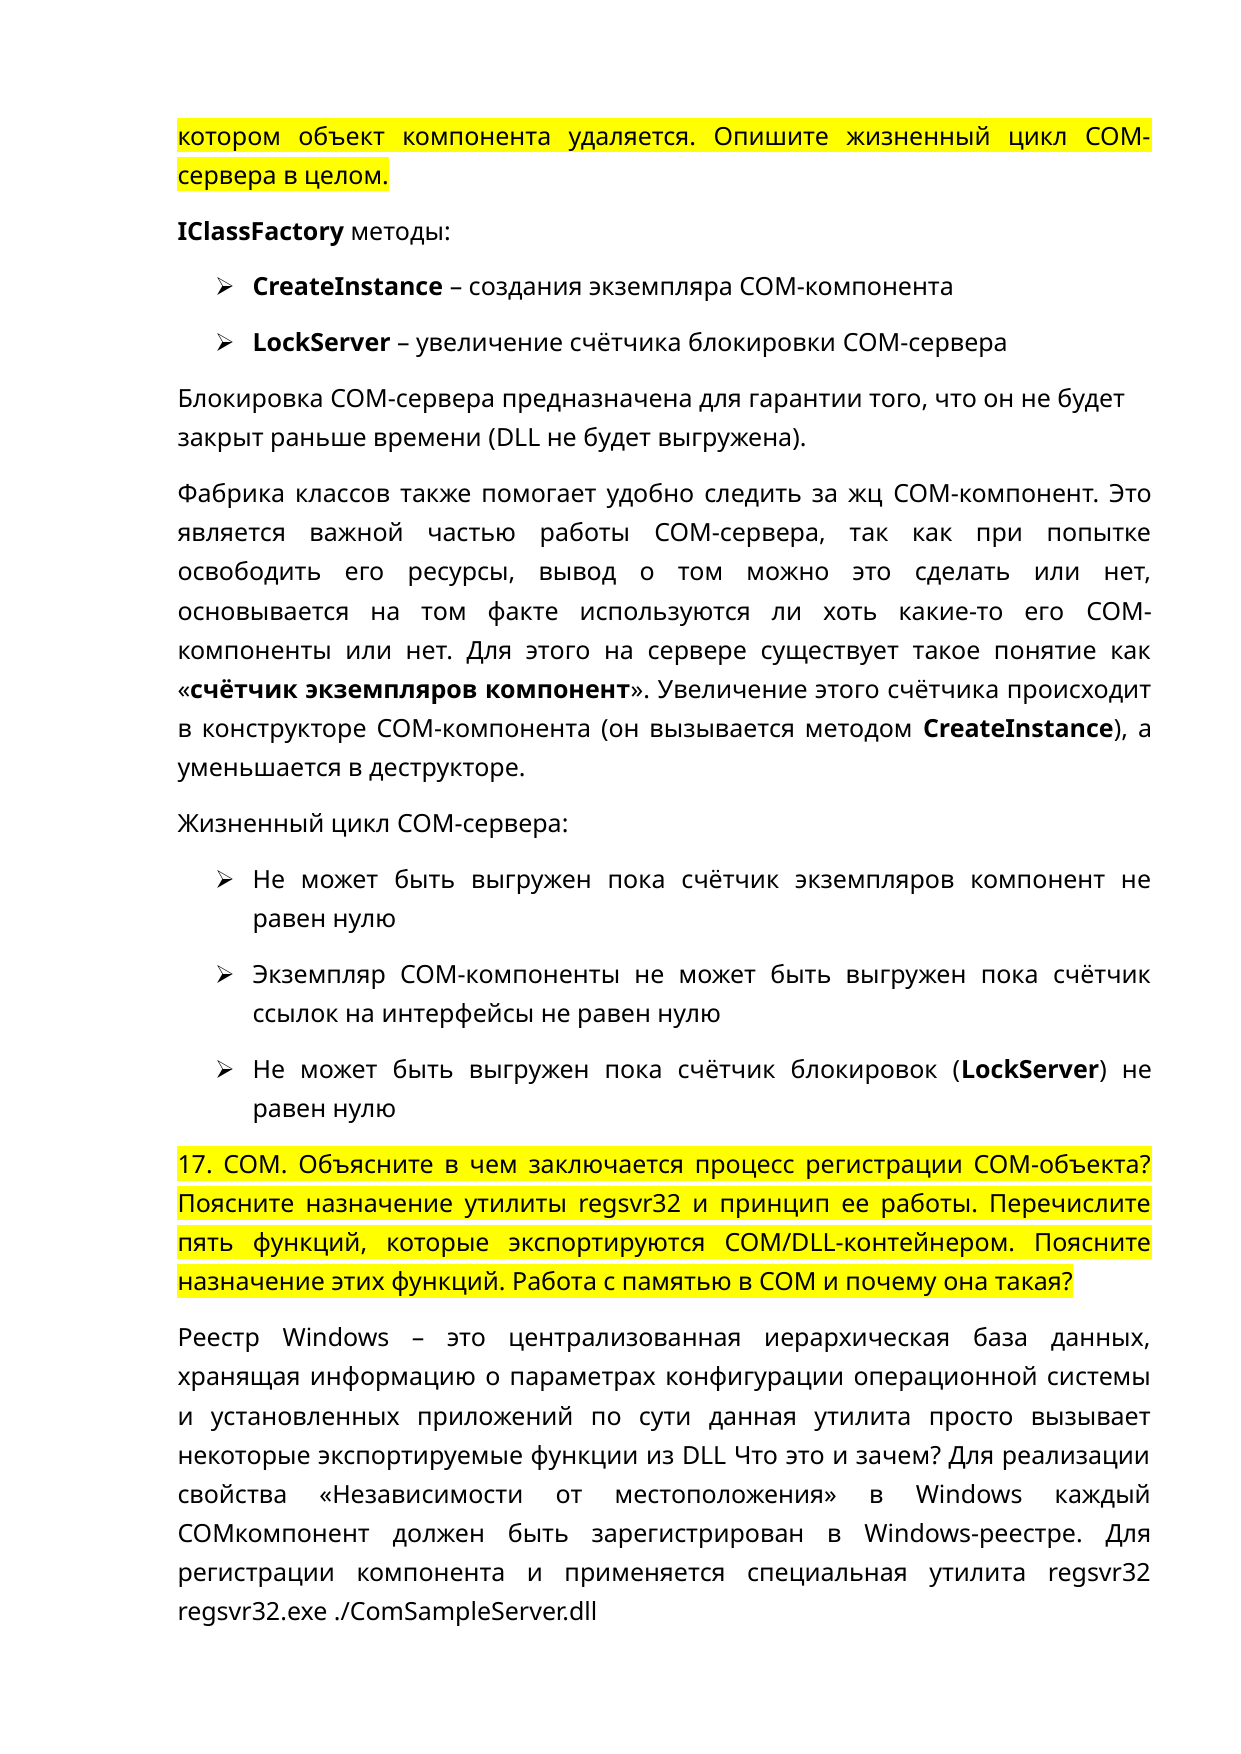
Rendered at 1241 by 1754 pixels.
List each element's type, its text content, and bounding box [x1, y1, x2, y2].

list LockServer – увеличение счётчика блокировки COM-сервера [215, 325, 1152, 359]
list Не может быть выгружен пока счётчик блокировок (LockServer) не равен нулю [215, 1051, 1152, 1125]
text Реестр Windows – это централизованная иерархическая база данных, хранящая информацию о параметрах конфигурации операционной системы и установленных приложений по сути данная утилита просто вызывает некоторые экспортируемые функции из DLL Что это и зачем? Для реализации свойства «Независимости от местоположения» в Windows каждый СОМкомпонент должен быть зарегистрирован в Windows-реестре. Для регистрации компонента и применяется специальная утилита regsvr32 regsvr32.exe ./ComSampleServer.dll [177, 1320, 1152, 1628]
text Фабрика классов также помогает удобно следить за жц COM-компонент. Это является важной частью работы COM-сервера, так как при попытке освободить его ресурсы, вывод о том можно это сделать или нет, основывается на том факте используются ли хоть какие-то его COM-компоненты или нет. Для этого на сервере существует такое понятие как «счётчик экземпляров компонент». Увеличение этого счётчика происходит в конструкторе COM-компонента (он вызывается методом CreateInstance), а уменьшается в деструкторе. [177, 476, 1152, 784]
text Блокировка COM-сервера предназначена для гарантии того, что он не будет закрыт раньше времени (DLL не будет выгружена). [177, 381, 1152, 454]
list Не может быть выгружен пока счётчик экземпляров компонент не равен нулю [215, 861, 1152, 935]
list CreateInstance – создания экземпляра COM-компонента [215, 269, 1152, 303]
text IClassFactory методы: [177, 213, 1152, 247]
text 17. COM. Объясните в чем заключается процесс регистрации COM-объекта? Поясните назначение утилиты regsvr32 и принцип ее работы. Перечислите пять функций, которые экспортируются COM/DLL-контейнером. Поясните назначение этих функций. Работа с памятью в COM и почему она такая? [177, 1259, 1152, 1298]
list Экземпляр COM-компоненты не может быть выгружен пока счётчик ссылок на интерфейсы не равен нулю [215, 956, 1152, 1030]
text Жизненный цикл COM-сервера: [177, 806, 1152, 840]
